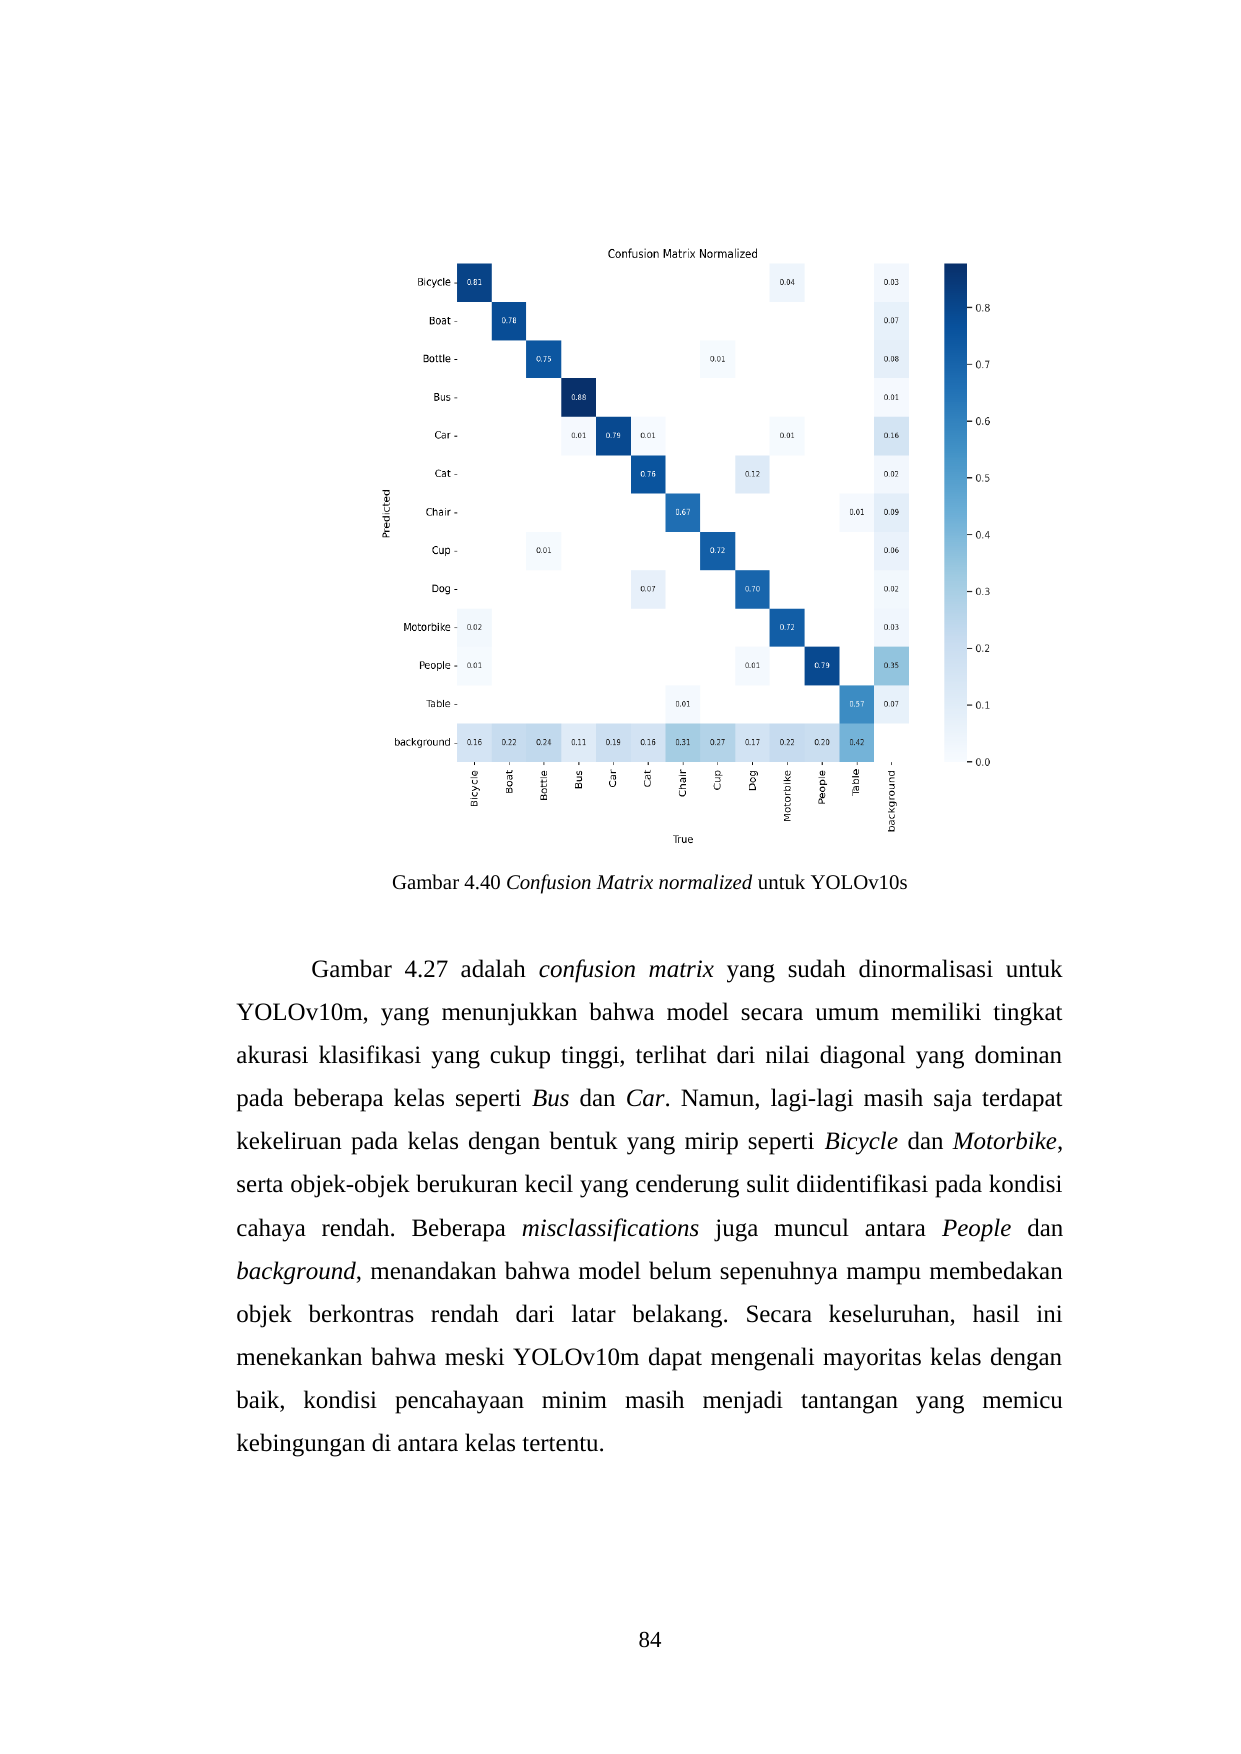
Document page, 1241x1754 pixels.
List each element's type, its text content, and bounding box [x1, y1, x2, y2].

text Gambar 4.27 adalah confusion matrix yang sudah dinormalisasi untuk YOLOv10m, yang menunjukkan bahwa model secara umum memiliki tingkat akurasi klasifikasi yang cukup tinggi, terlihat dari nilai diagonal yang dominan pada beberapa kelas seperti Bus dan Car. Namun, lagi-lagi masih saja terdapat kekeliruan pada kelas dengan bentuk yang mirip seperti Bicycle dan Motorbike, serta objek-objek berukuran kecil yang cenderung sulit diidentifikasi pada kondisi cahaya rendah. Beberapa misclassifications juga muncul antara People dan background, menandakan bahwa model belum sepenuhnya mampu membedakan objek berkontras rendah dari latar belakang. Secara keseluruhan, hasil ini menekankan bahwa meski YOLOv10m dapat mengenali mayoritas kelas dengan baik, kondisi pencahayaan minim masih menjadi tantangan yang memicu kebingungan di antara kelas tertentu. [236, 954, 1063, 1457]
picture [311, 236, 1062, 857]
